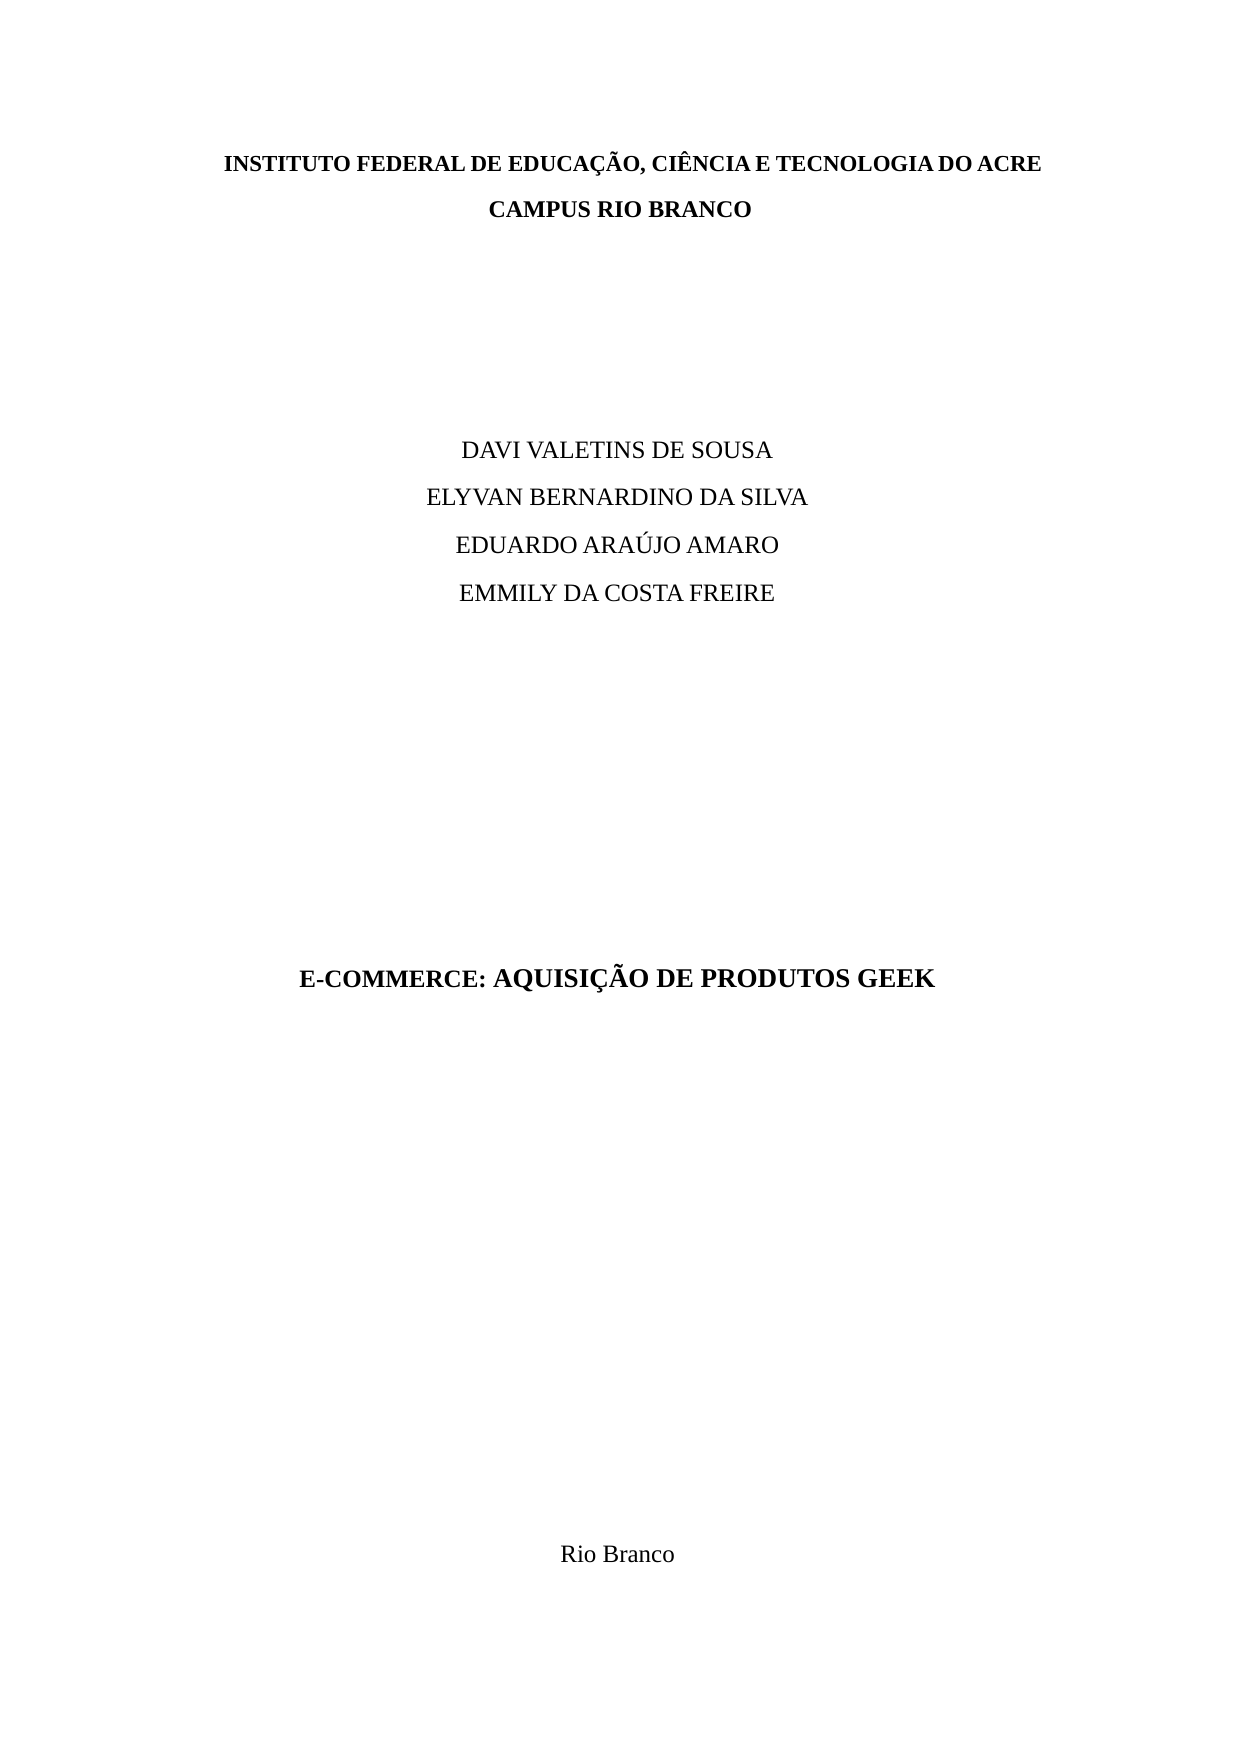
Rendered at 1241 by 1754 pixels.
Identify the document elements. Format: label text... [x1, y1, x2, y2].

text INSTITUTO FEDERAL DE EDUCAÇÃO, CIÊNCIA E TECNOLOGIA DO ACRE [224, 150, 1090, 176]
text DAVI VALETINS DE SOUSA [150, 435, 1084, 463]
text Rio Branco [150, 1539, 1085, 1568]
text EDUARDO ARAÚJO AMARO [150, 530, 1084, 559]
text CAMPUS RIO BRANCO [150, 195, 1090, 223]
text ELYVAN BERNARDINO DA SILVA [150, 482, 1084, 511]
text EMMILY DA COSTA FREIRE [150, 578, 1084, 607]
text E-COMMERCE: AQUISIÇÃO DE PRODUTOS GEEK [150, 963, 1085, 994]
